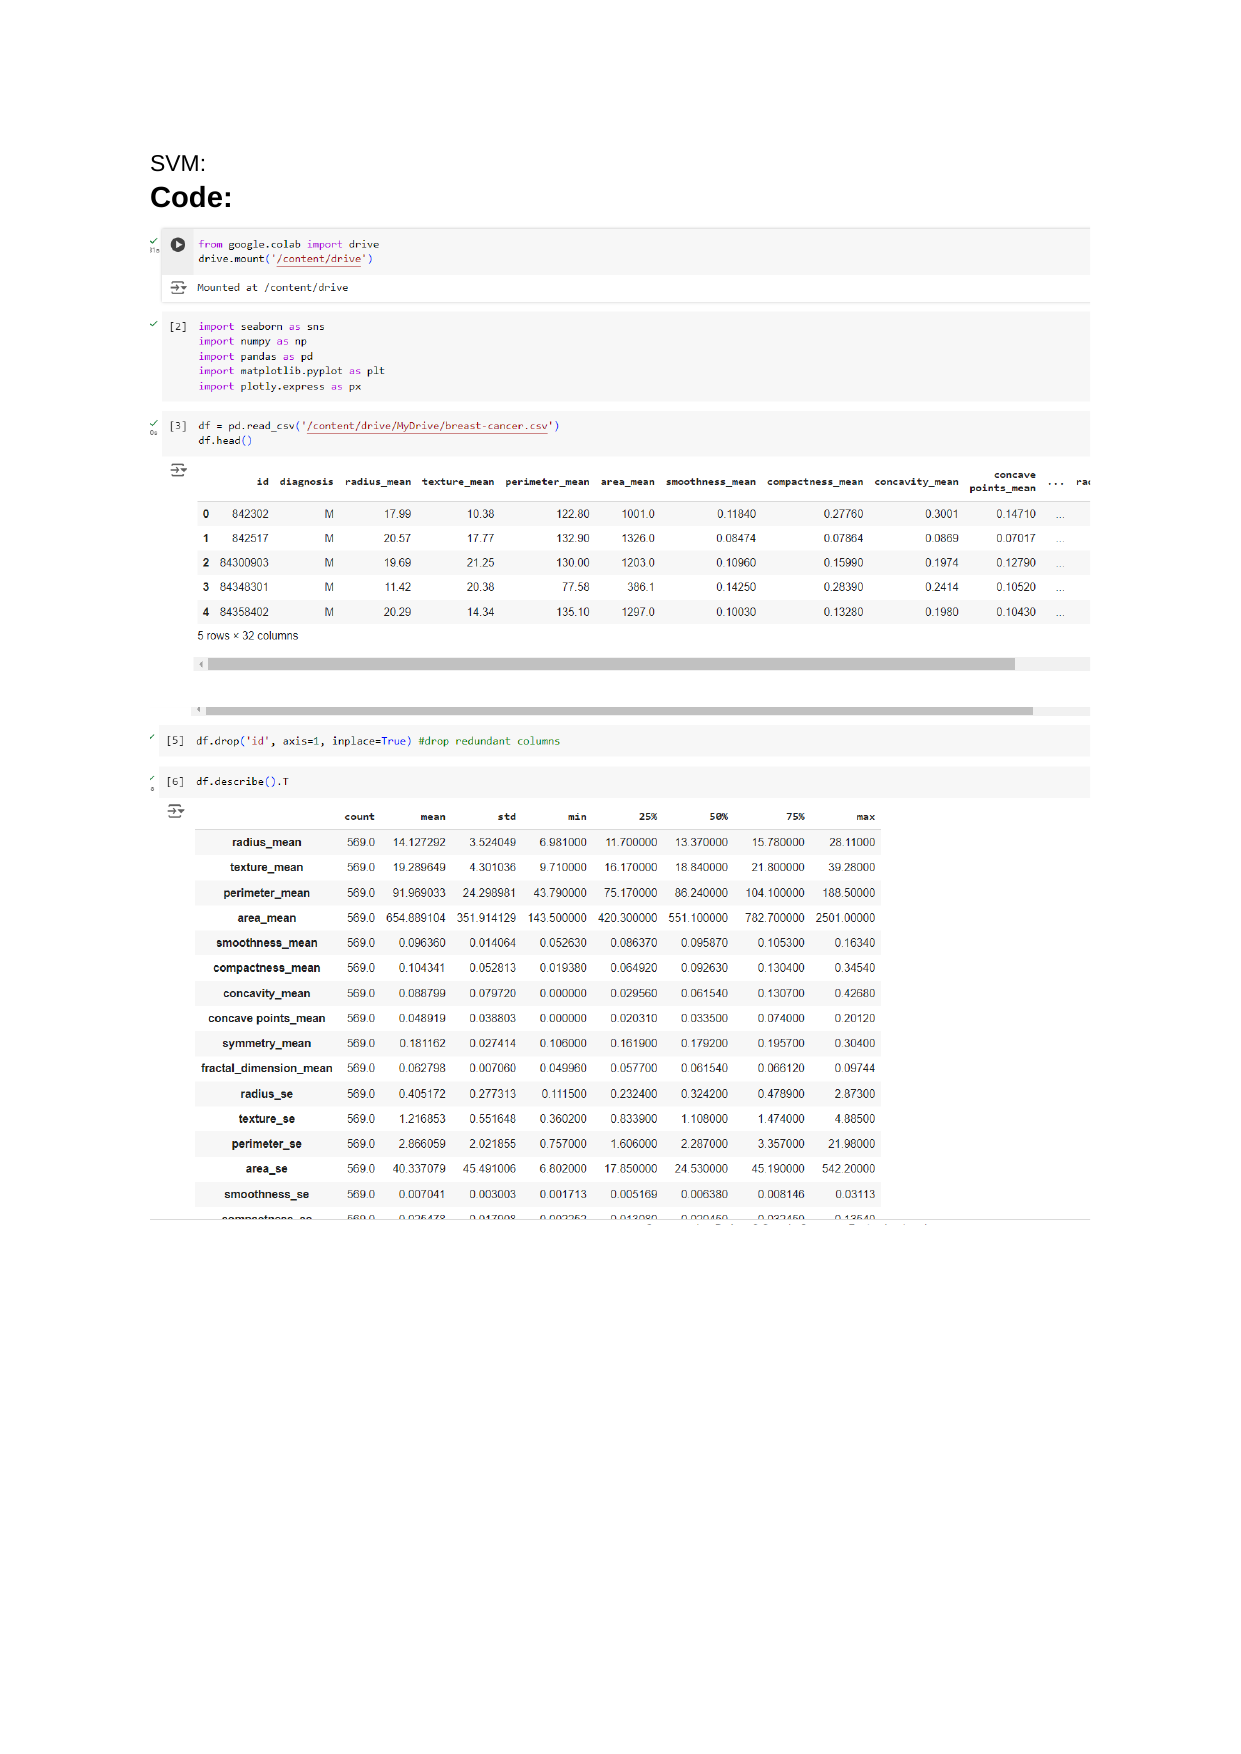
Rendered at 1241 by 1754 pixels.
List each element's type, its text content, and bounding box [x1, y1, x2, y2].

picture [150, 707, 1091, 1225]
text SVM: [150, 150, 1090, 176]
picture [150, 218, 1091, 674]
text Code: [150, 180, 1090, 214]
